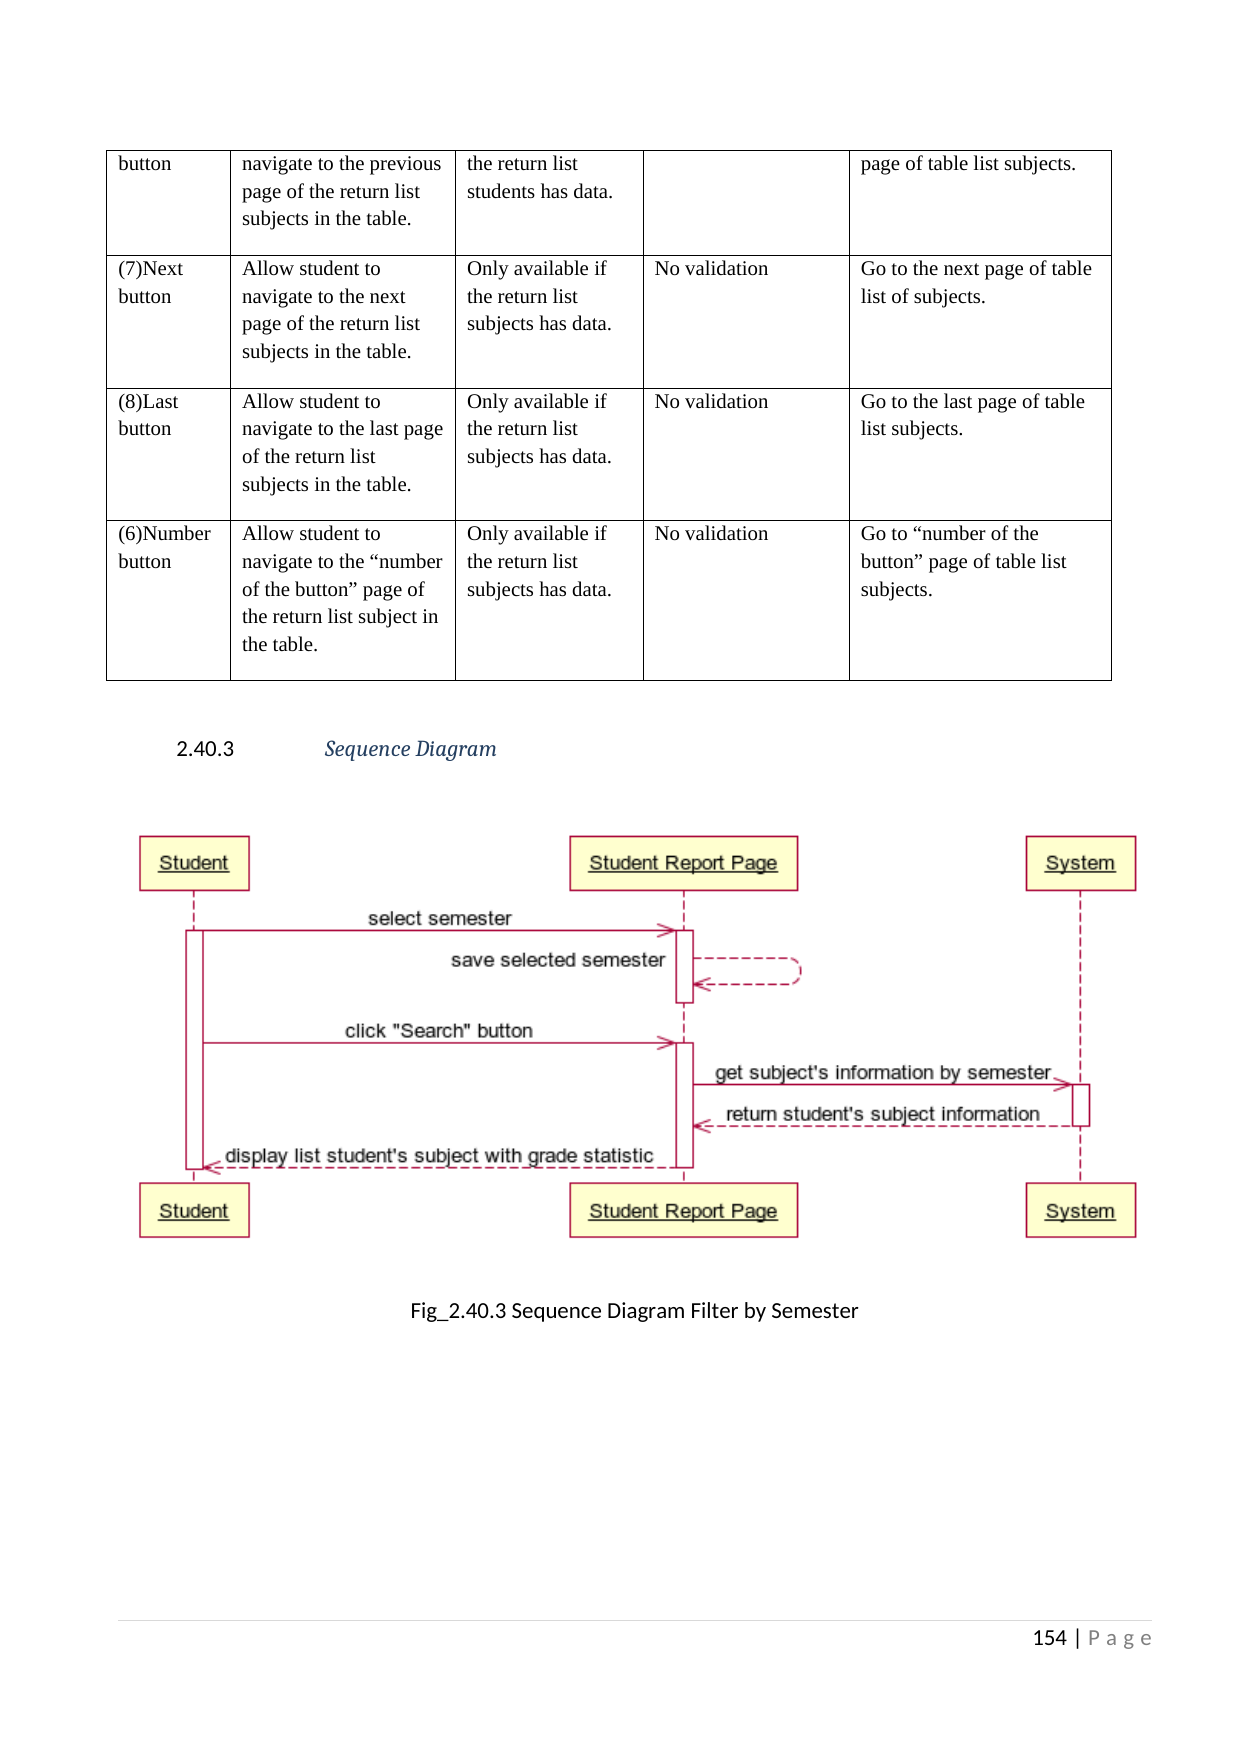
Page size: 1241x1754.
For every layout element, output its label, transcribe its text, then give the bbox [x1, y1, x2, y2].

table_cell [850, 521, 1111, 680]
picture [118, 819, 1152, 1272]
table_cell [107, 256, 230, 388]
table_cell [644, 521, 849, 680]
text Fig_2.40.3 Sequence Diagram Filter by Semester [118, 1296, 1152, 1324]
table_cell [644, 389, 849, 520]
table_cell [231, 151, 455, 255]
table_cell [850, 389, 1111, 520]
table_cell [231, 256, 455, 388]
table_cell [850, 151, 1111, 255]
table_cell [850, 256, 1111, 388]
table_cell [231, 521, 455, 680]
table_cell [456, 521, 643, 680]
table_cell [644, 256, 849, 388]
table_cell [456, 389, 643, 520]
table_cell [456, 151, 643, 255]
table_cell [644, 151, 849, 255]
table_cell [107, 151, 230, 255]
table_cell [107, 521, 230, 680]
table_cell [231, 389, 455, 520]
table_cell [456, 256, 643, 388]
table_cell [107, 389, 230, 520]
subtitle Sequence Diagram [118, 734, 1152, 762]
